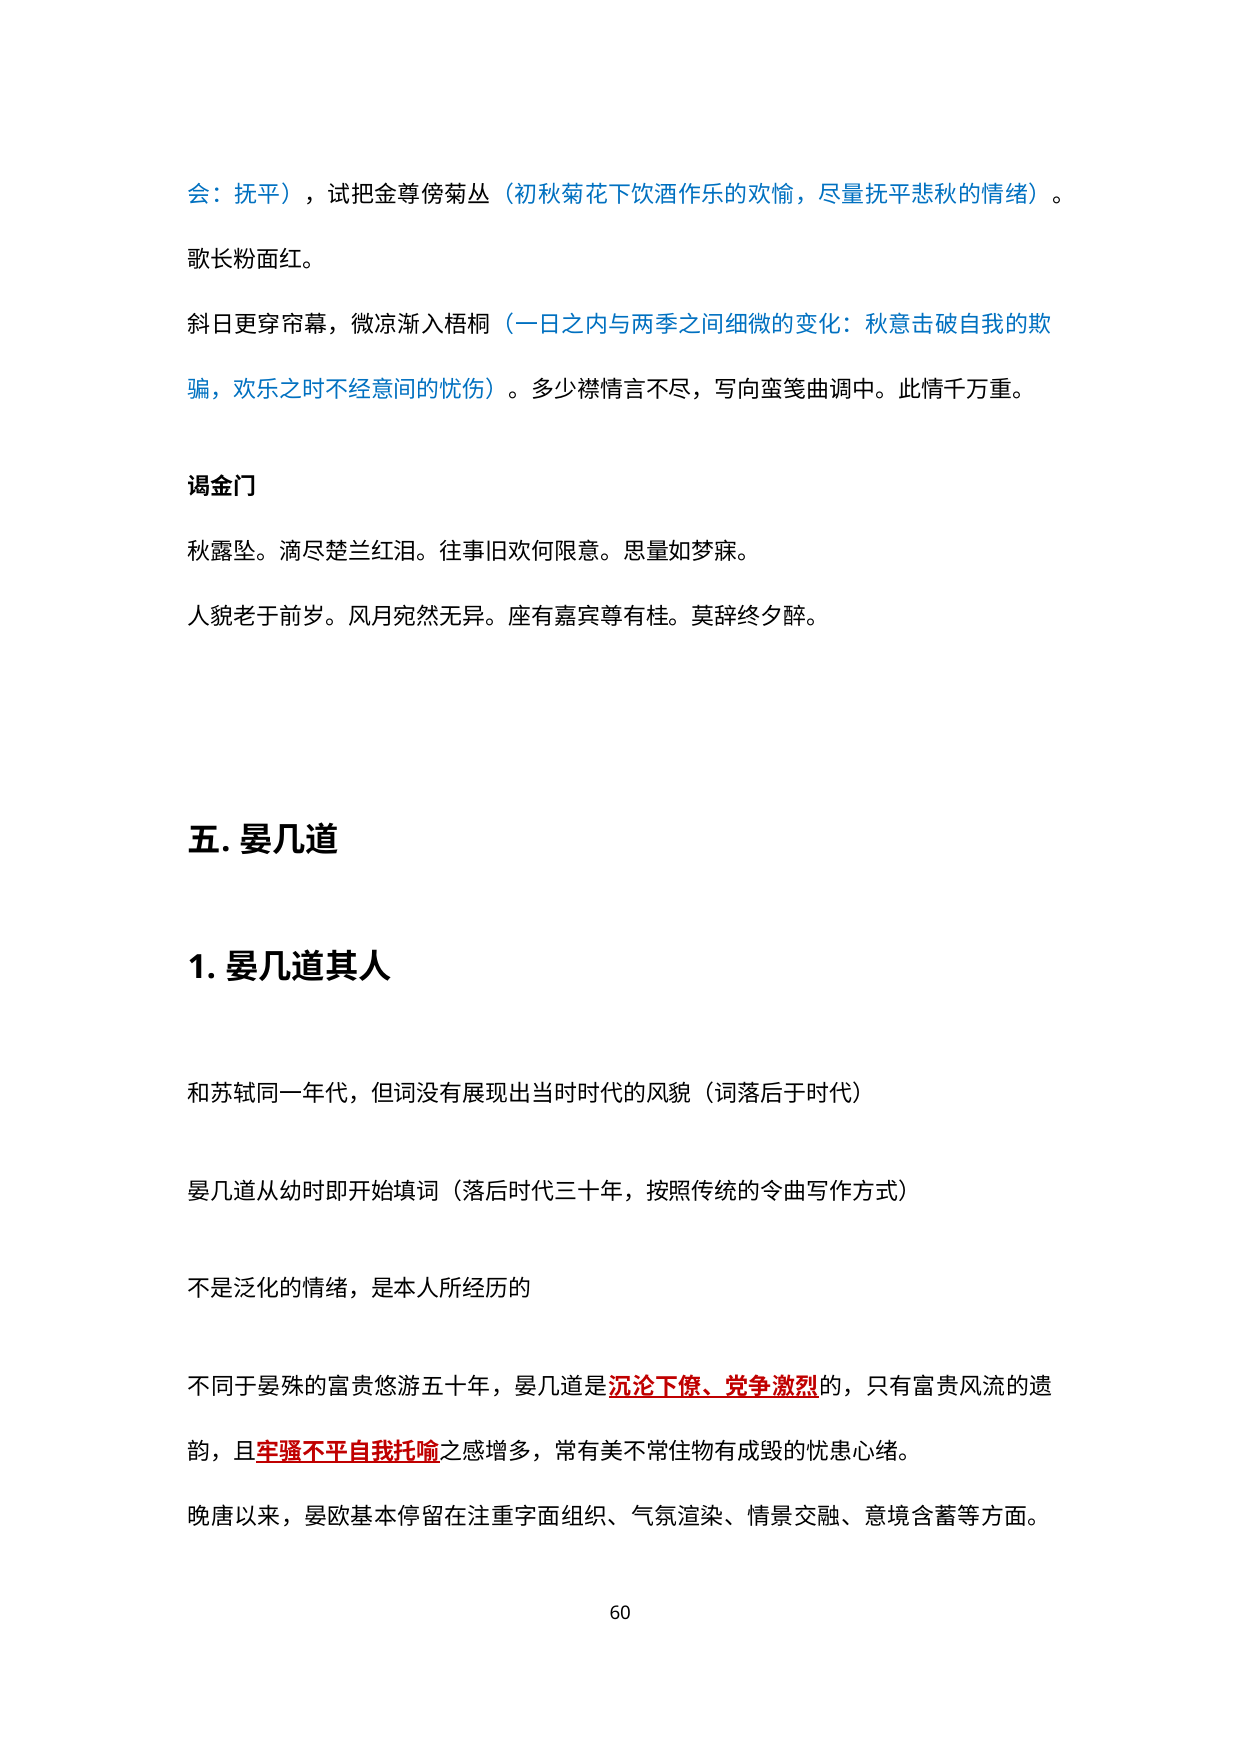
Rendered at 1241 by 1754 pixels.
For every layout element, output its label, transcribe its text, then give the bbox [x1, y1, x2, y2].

text 不同于晏殊的富贵悠游五十年，晏几道是沉沦下僚、党争激烈的，只有富贵风流的遗韵，且牢骚不平自我托喻之感增多，常有美不常住物有成毁的忧患心绪。 [187, 1352, 1053, 1482]
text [187, 1482, 1053, 1547]
subtitle 五. 晏几道 [187, 804, 1053, 869]
text 不是泛化的情绪，是本人所经历的 [187, 1254, 1053, 1319]
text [187, 160, 1053, 290]
text 谒金门 [187, 452, 1053, 517]
text 和苏轼同一年代，但词没有展现出当时时代的风貌（词落后于时代） [187, 1059, 1053, 1124]
text 秋露坠。滴尽楚兰红泪。往事旧欢何限意。思量如梦寐。 [187, 517, 1053, 582]
text 斜日更穿帘幕，微凉渐入梧桐（一日之内与两季之间细微的变化：秋意击破自我的欺骗，欢乐之时不经意间的忧伤）。多少襟情言不尽，写向蛮笺曲调中。此情千万重。 [187, 290, 1053, 420]
subtitle 1. 晏几道其人 [187, 932, 1053, 997]
text 晏几道从幼时即开始填词（落后时代三十年，按照传统的令曲写作方式） [187, 1157, 1053, 1222]
text 人貌老于前岁。风月宛然无异。座有嘉宾尊有桂。莫辞终夕醉。 [187, 582, 1053, 647]
